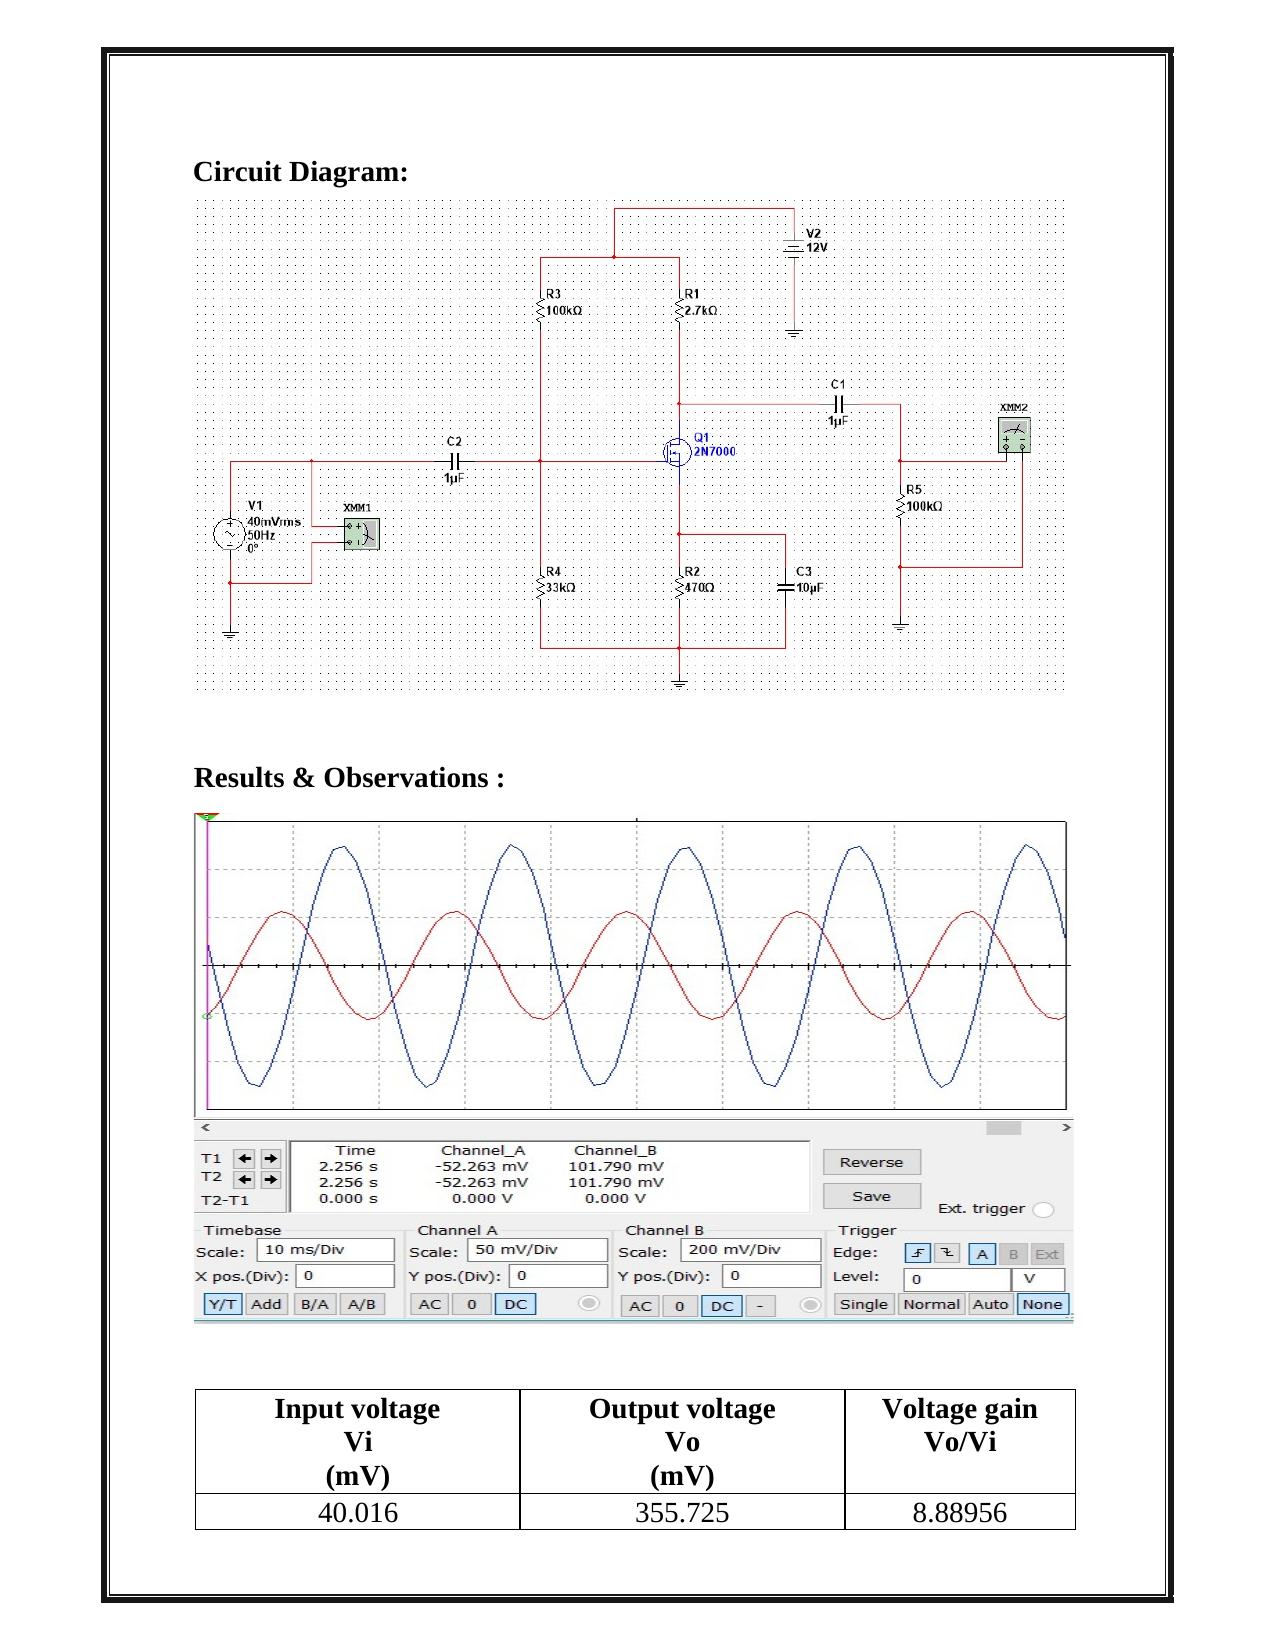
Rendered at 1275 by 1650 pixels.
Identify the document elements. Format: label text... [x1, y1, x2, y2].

table_cell 355.725 [521, 1494, 844, 1528]
picture [193, 813, 1074, 1324]
table_header Voltage gain Vo/Vi [846, 1390, 1075, 1493]
table_header Input voltage Vi (mV) [196, 1390, 519, 1493]
table_cell 8.88956 [846, 1494, 1075, 1528]
text Results & Observations : [194, 761, 931, 794]
picture [193, 192, 1069, 695]
table_header Output voltage Vo (mV) [521, 1390, 844, 1493]
text Circuit Diagram: [193, 154, 1080, 188]
table_cell 40.016 [196, 1494, 519, 1528]
